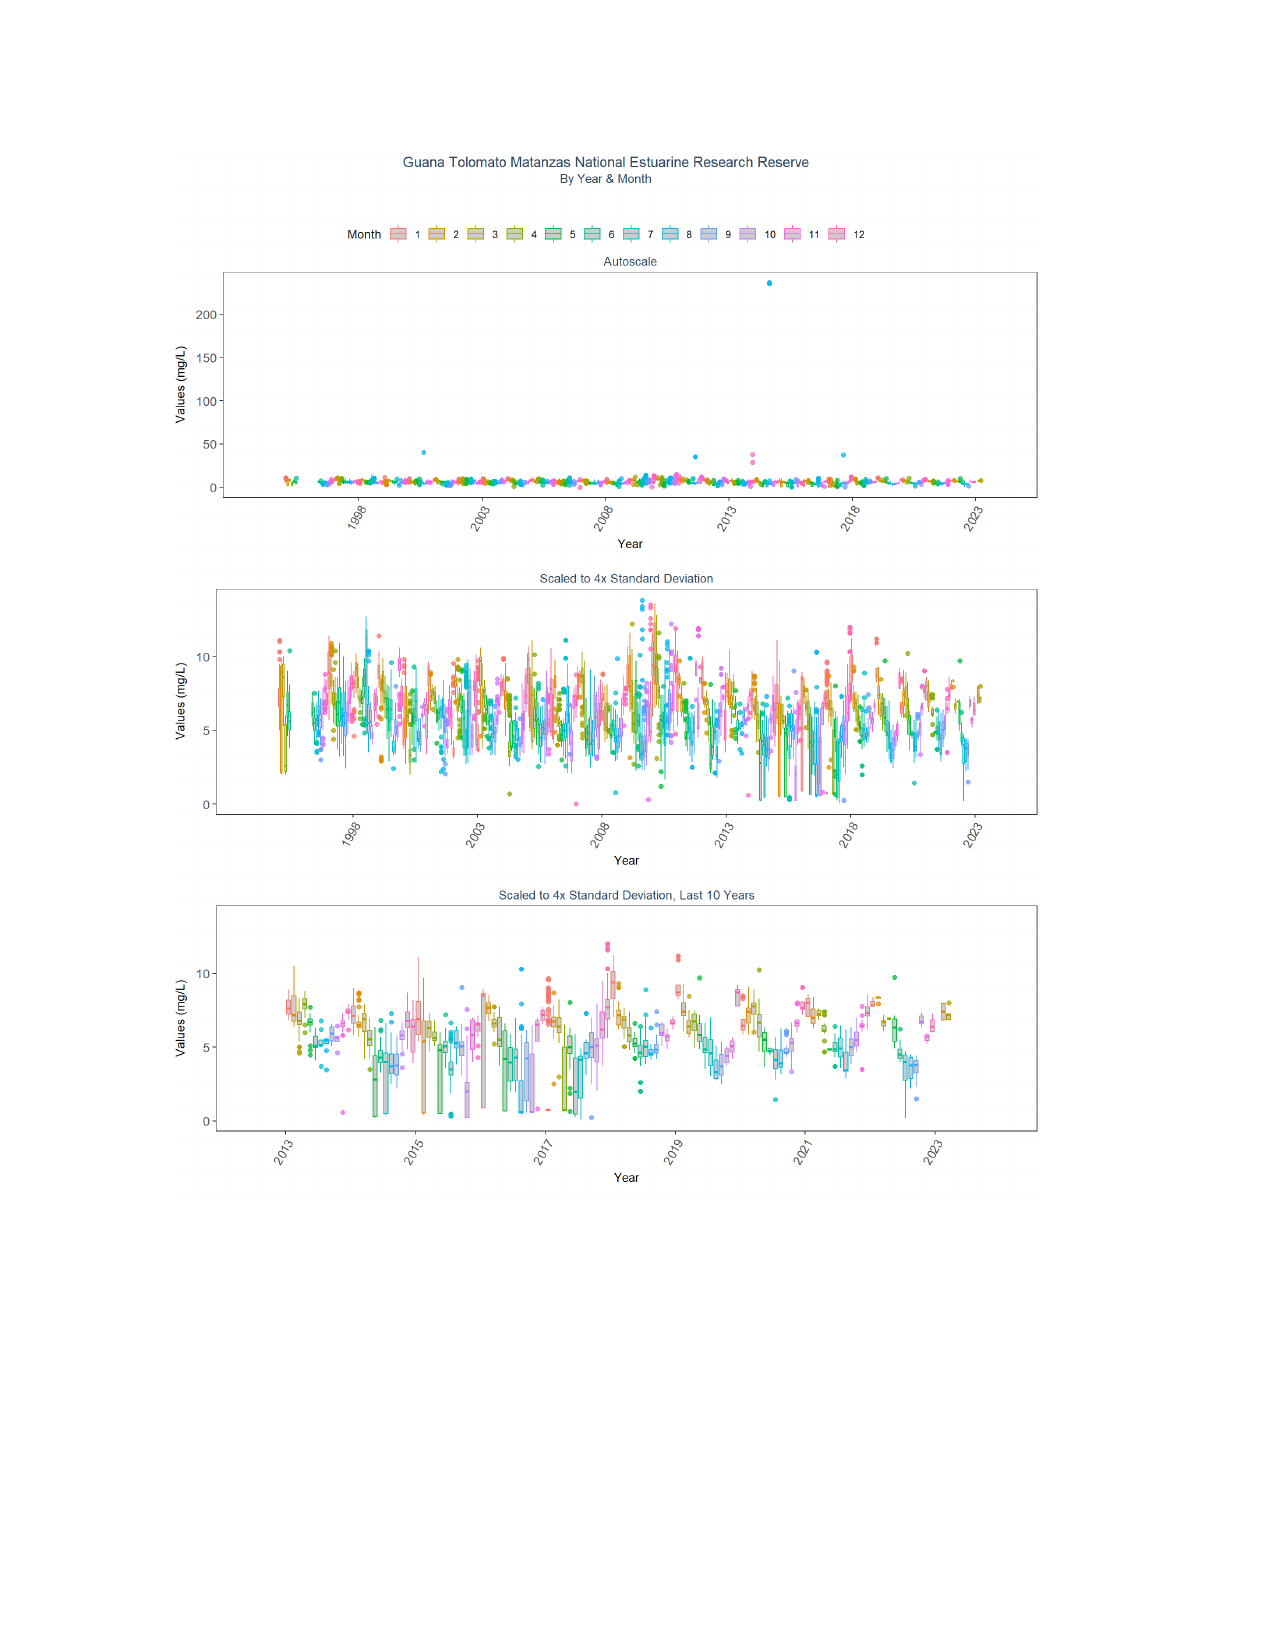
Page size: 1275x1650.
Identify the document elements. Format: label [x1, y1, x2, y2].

picture [168, 150, 1044, 1200]
